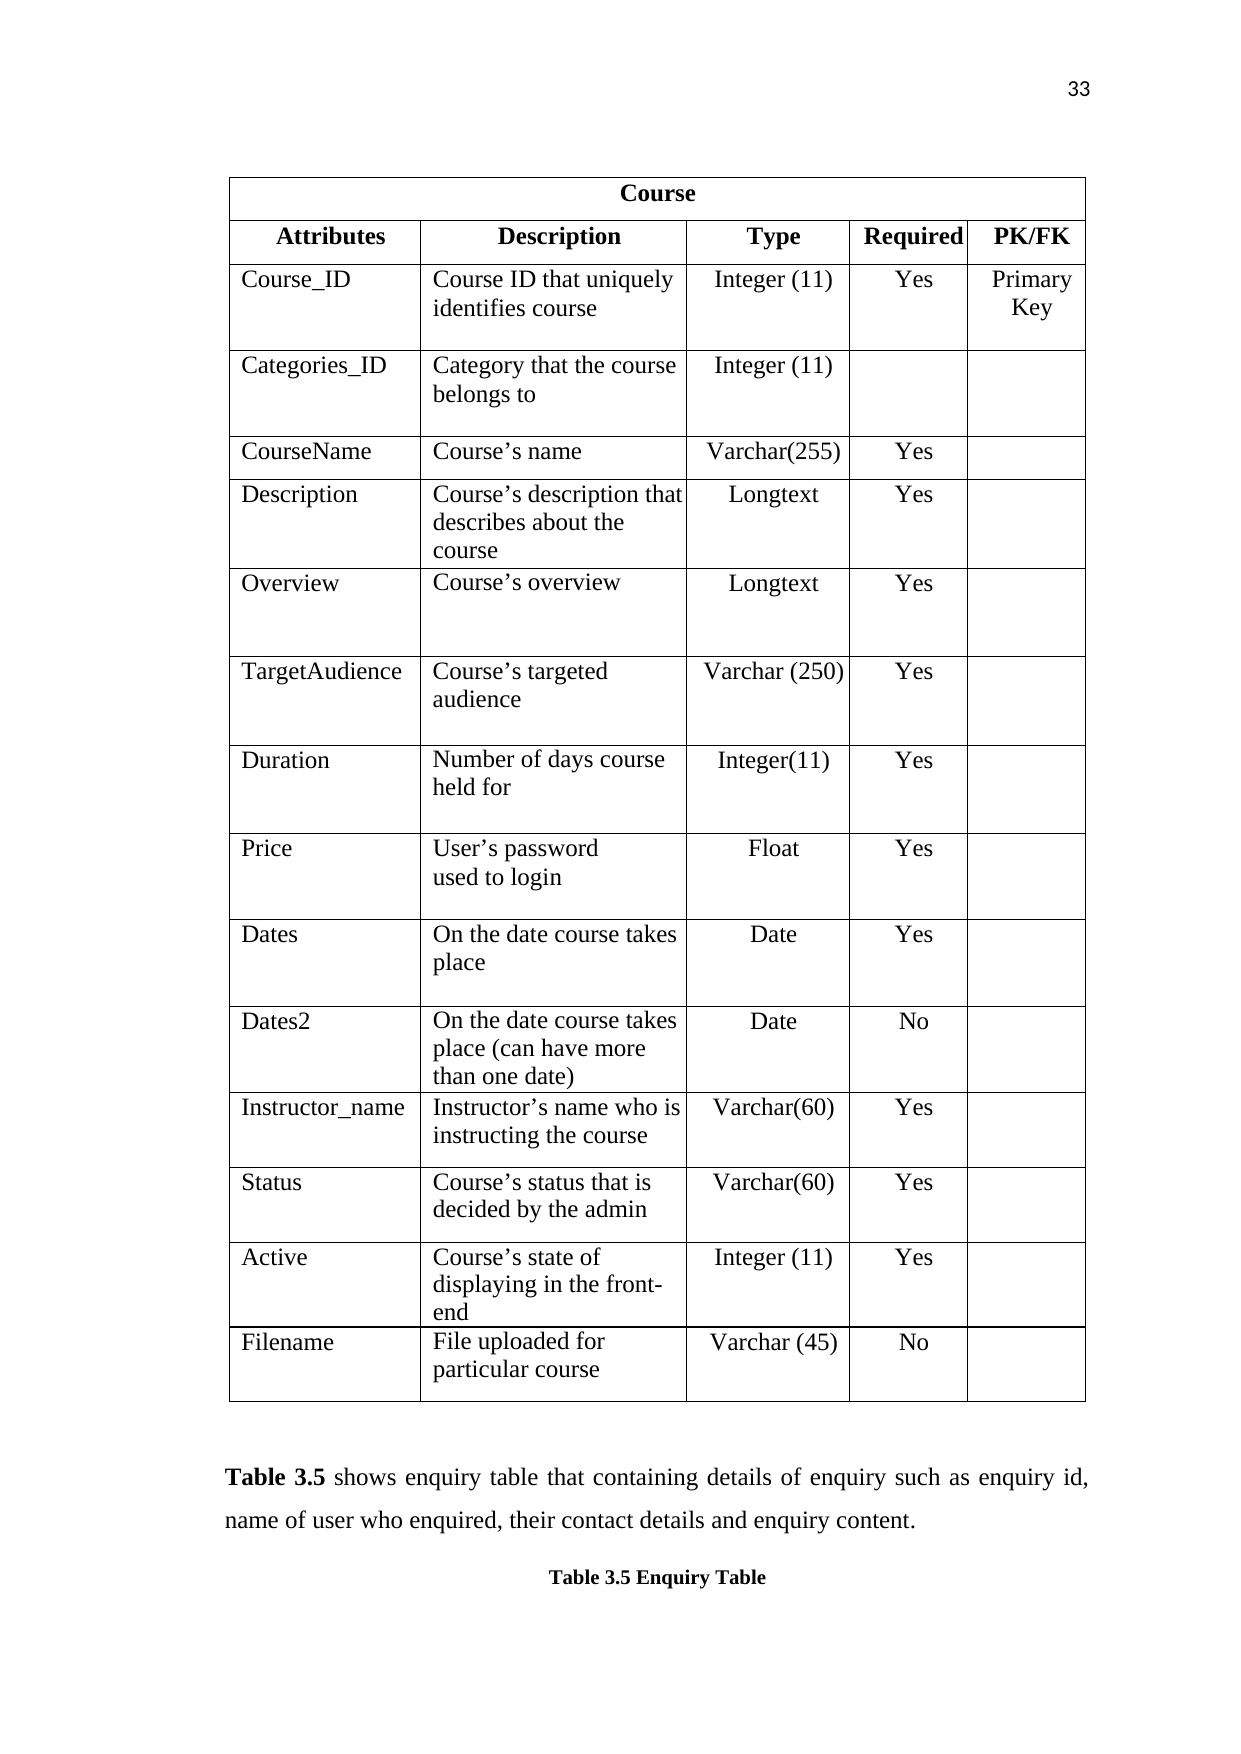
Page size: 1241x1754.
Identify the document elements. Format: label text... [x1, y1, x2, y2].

table_cell Instructor’s name who is instructing the course [421, 1093, 686, 1167]
table_cell Course’s name [421, 437, 686, 479]
table_cell PK/FK [968, 221, 1085, 263]
table_cell Integer(11) [687, 746, 849, 833]
table_cell Filename [230, 1328, 420, 1401]
table_cell Dates [230, 920, 420, 1006]
table_cell Description [421, 221, 686, 263]
table_cell Number of days course held for [421, 746, 686, 833]
table_cell Yes [850, 265, 967, 349]
table_cell Varchar(60) [687, 1093, 849, 1167]
table_cell [968, 437, 1085, 479]
table_cell [968, 1243, 1085, 1326]
table_cell Duration [230, 746, 420, 833]
table_cell Course’s state of displaying in the front-end [421, 1243, 686, 1326]
table_cell Longtext [687, 480, 849, 567]
table_cell Longtext [687, 569, 849, 656]
table_cell Yes [850, 437, 967, 479]
table_cell User’s password used to login [421, 834, 686, 919]
table_cell Integer (11) [687, 265, 849, 349]
table_cell Yes [850, 746, 967, 833]
table_cell [850, 351, 967, 436]
table_cell Course’s description that describes about the course [421, 480, 686, 567]
table_cell Yes [850, 1243, 967, 1326]
table_cell Categories_ID [230, 351, 420, 436]
table_cell Course’s targeted audience [421, 657, 686, 744]
table_cell Dates2 [230, 1007, 420, 1092]
table_cell [968, 920, 1085, 1006]
table_cell No [850, 1007, 967, 1092]
table_cell [968, 1168, 1085, 1242]
table_cell Instructor_name [230, 1093, 420, 1167]
table_cell [968, 746, 1085, 833]
table_cell Course ID that uniquely identifies course [421, 265, 686, 349]
table_cell Price [230, 834, 420, 919]
table_cell Date [687, 1007, 849, 1092]
table_cell Float [687, 834, 849, 919]
table_cell Yes [850, 834, 967, 919]
table_cell [968, 569, 1085, 656]
table_cell Yes [850, 920, 967, 1006]
table_cell File uploaded for particular course [421, 1328, 686, 1401]
table_cell Yes [850, 1093, 967, 1167]
text Table 3.5 Enquiry Table [224, 1565, 1090, 1589]
table_cell CourseName [230, 437, 420, 479]
table_cell Integer (11) [687, 1243, 849, 1326]
table_cell Type [687, 221, 849, 263]
table_cell Course_ID [230, 265, 420, 349]
table_cell On the date course takes place (can have more than one date) [421, 1007, 686, 1092]
table_cell [968, 1328, 1085, 1401]
table_cell Varchar(60) [687, 1168, 849, 1242]
table_cell Category that the course belongs to [421, 351, 686, 436]
table_cell No [850, 1328, 967, 1401]
table_cell [968, 1093, 1085, 1167]
table_cell Yes [850, 480, 967, 567]
table_cell [968, 480, 1085, 567]
table_cell [968, 834, 1085, 919]
table_cell On the date course takes place [421, 920, 686, 1006]
table_cell Status [230, 1168, 420, 1242]
table_cell TargetAudience [230, 657, 420, 744]
table_cell [968, 657, 1085, 744]
table_cell Yes [850, 1168, 967, 1242]
table_cell Description [230, 480, 420, 567]
table_cell Yes [850, 569, 967, 656]
table_cell Attributes [230, 221, 420, 263]
table_cell Date [687, 920, 849, 1006]
table_cell Integer (11) [687, 351, 849, 436]
table_cell Varchar(255) [687, 437, 849, 479]
table_cell [968, 351, 1085, 436]
table_header Course [230, 178, 1085, 220]
table_cell Primary Key [968, 265, 1085, 349]
table_cell Required [850, 221, 967, 263]
table_cell [968, 1007, 1085, 1092]
table_cell Yes [850, 657, 967, 744]
table_cell Varchar (45) [687, 1328, 849, 1401]
table_cell Overview [230, 569, 420, 656]
text Table 3.5 shows enquiry table that containing details of enquiry such as enquiry id, name of user who enquired, their contact details and enquiry content. [224, 1462, 1090, 1534]
table_cell Course’s status that is decided by the admin [421, 1168, 686, 1242]
table_cell Active [230, 1243, 420, 1326]
table_cell Course’s overview [421, 569, 686, 656]
table_cell Varchar (250) [687, 657, 849, 744]
